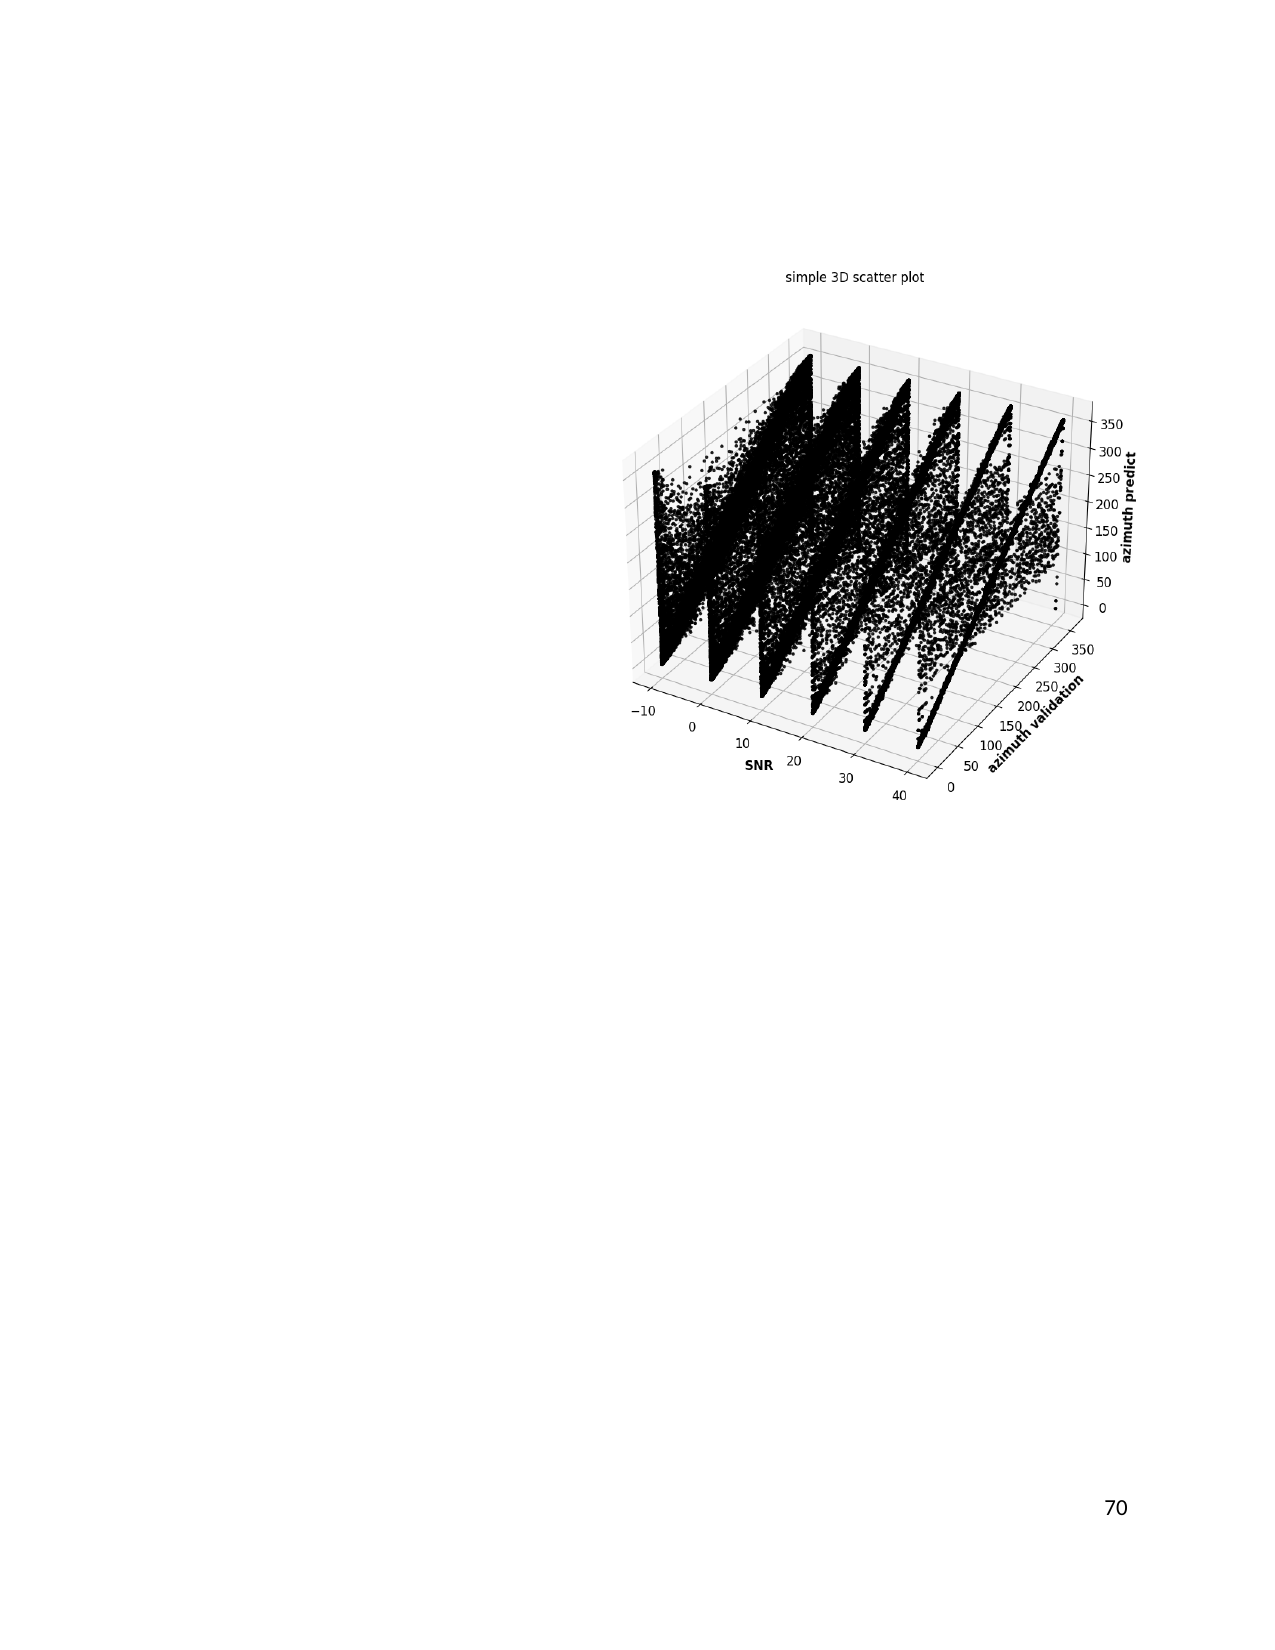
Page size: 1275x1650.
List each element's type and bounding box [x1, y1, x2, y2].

picture [236, 206, 1275, 886]
